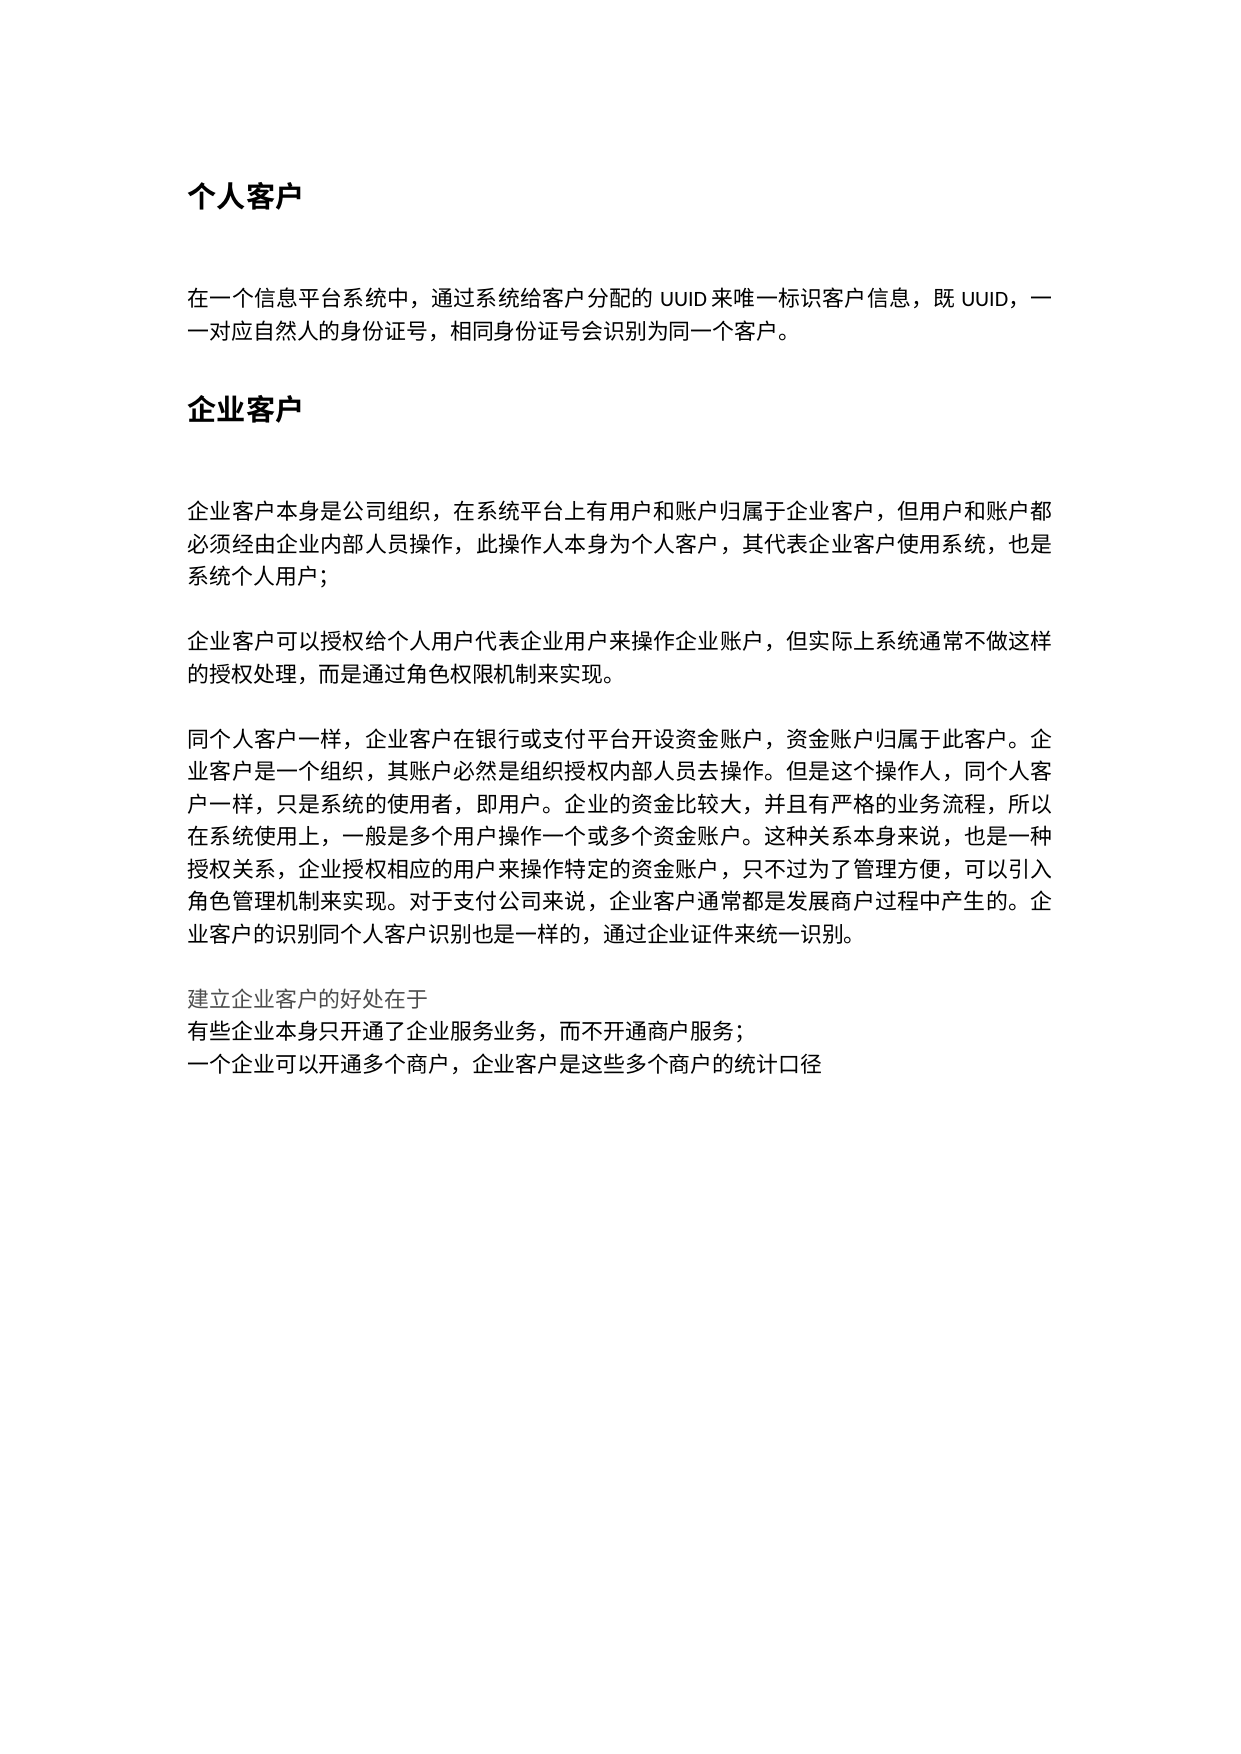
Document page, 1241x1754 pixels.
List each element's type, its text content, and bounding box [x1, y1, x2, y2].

text 一个企业可以开通多个商户，企业客户是这些多个商户的统计口径 [187, 1046, 1053, 1079]
text 在一个信息平台系统中，通过系统给客户分配的UUID来唯一标识客户信息，既UUID，一一对应自然人的身份证号，相同身份证号会识别为同一个客户。 [187, 281, 1053, 346]
text 同个人客户一样，企业客户在银行或支付平台开设资金账户，资金账户归属于此客户。企业客户是一个组织，其账户必然是组织授权内部人员去操作。但是这个操作人，同个人客户一样，只是系统的使用者，即用户。企业的资金比较大，并且有严格的业务流程，所以在系统使用上，一般是多个用户操作一个或多个资金账户。这种关系本身来说，也是一种授权关系，企业授权相应的用户来操作特定的资金账户，只不过为了管理方便，可以引入角色管理机制来实现。对于支付公司来说，企业客户通常都是发展商户过程中产生的。企业客户的识别同个人客户识别也是一样的，通过企业证件来统一识别。 [187, 721, 1053, 949]
text 建立企业客户的好处在于 [187, 981, 1053, 1014]
subtitle 个人客户 [187, 162, 1053, 227]
text 企业客户本身是公司组织，在系统平台上有用户和账户归属于企业客户，但用户和账户都必须经由企业内部人员操作，此操作人本身为个人客户，其代表企业客户使用系统，也是系统个人用户； [187, 494, 1053, 591]
text 有些企业本身只开通了企业服务业务，而不开通商户服务； [187, 1014, 1053, 1046]
subtitle 企业客户 [187, 375, 1053, 440]
text 企业客户可以授权给个人用户代表企业用户来操作企业账户，但实际上系统通常不做这样的授权处理，而是通过角色权限机制来实现。 [187, 624, 1053, 689]
